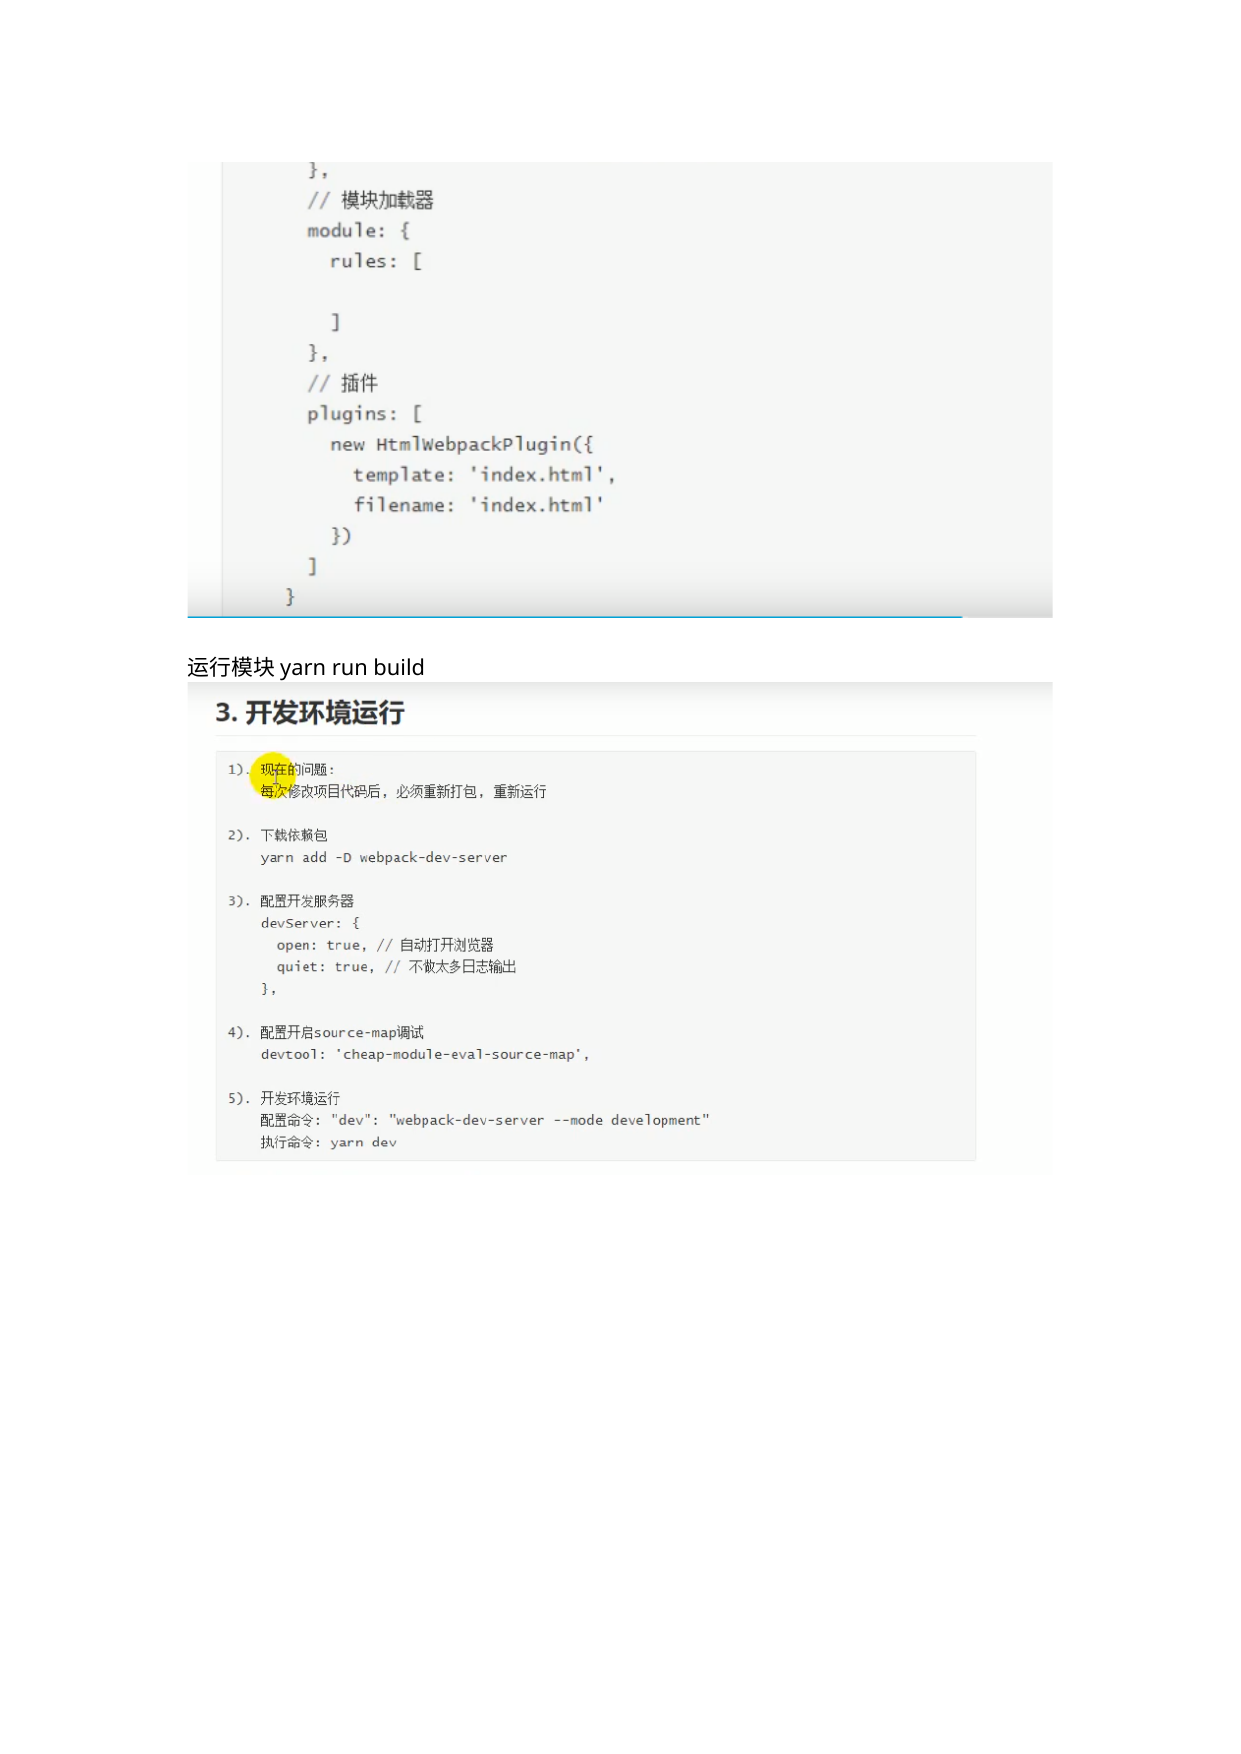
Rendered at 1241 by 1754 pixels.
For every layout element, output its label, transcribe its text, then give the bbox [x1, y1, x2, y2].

picture [187, 682, 1053, 1175]
picture [187, 162, 1053, 618]
text 运行模块 yarn run build [187, 649, 1053, 682]
